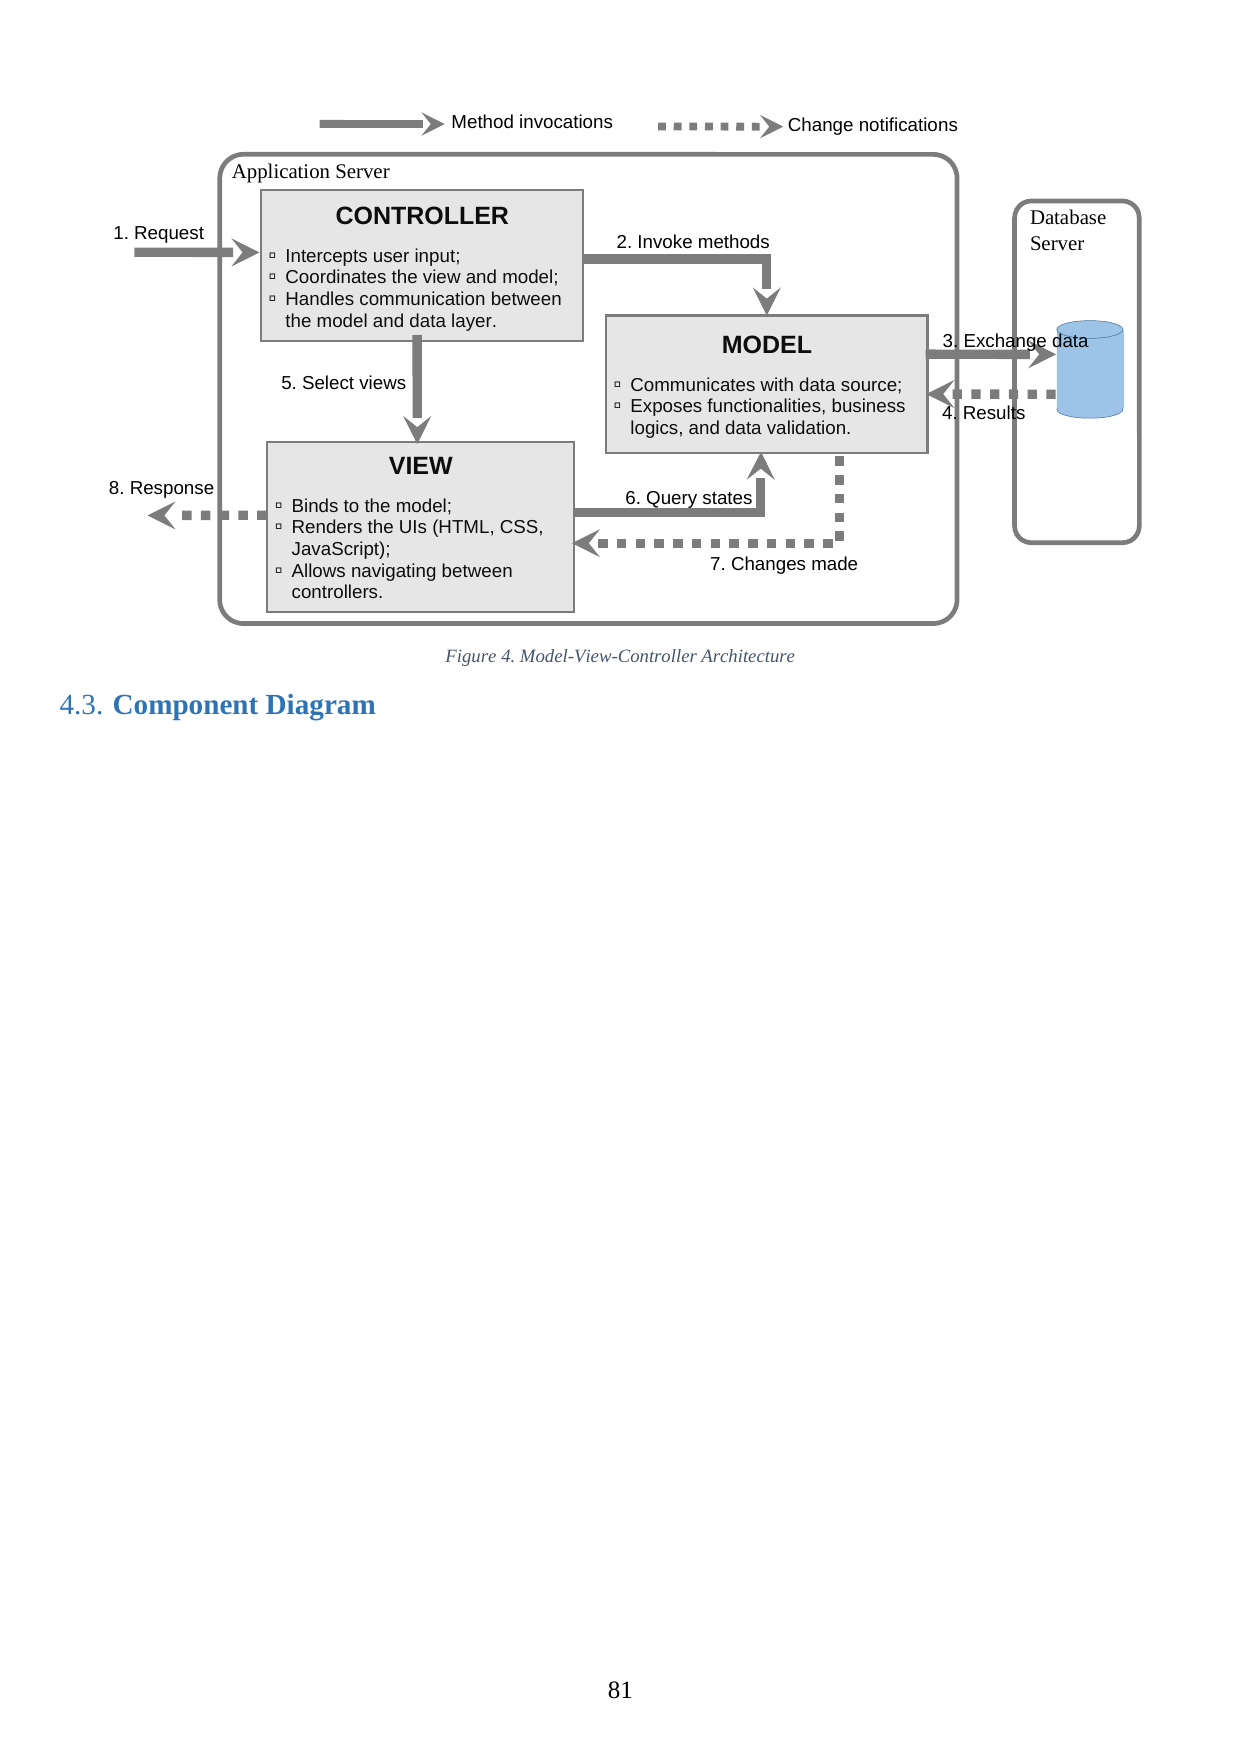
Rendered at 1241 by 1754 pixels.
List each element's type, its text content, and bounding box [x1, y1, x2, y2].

text Figure 4. Model-View-Controller Architecture [94, 645, 1146, 666]
subtitle Component Diagram [103, 687, 1146, 721]
